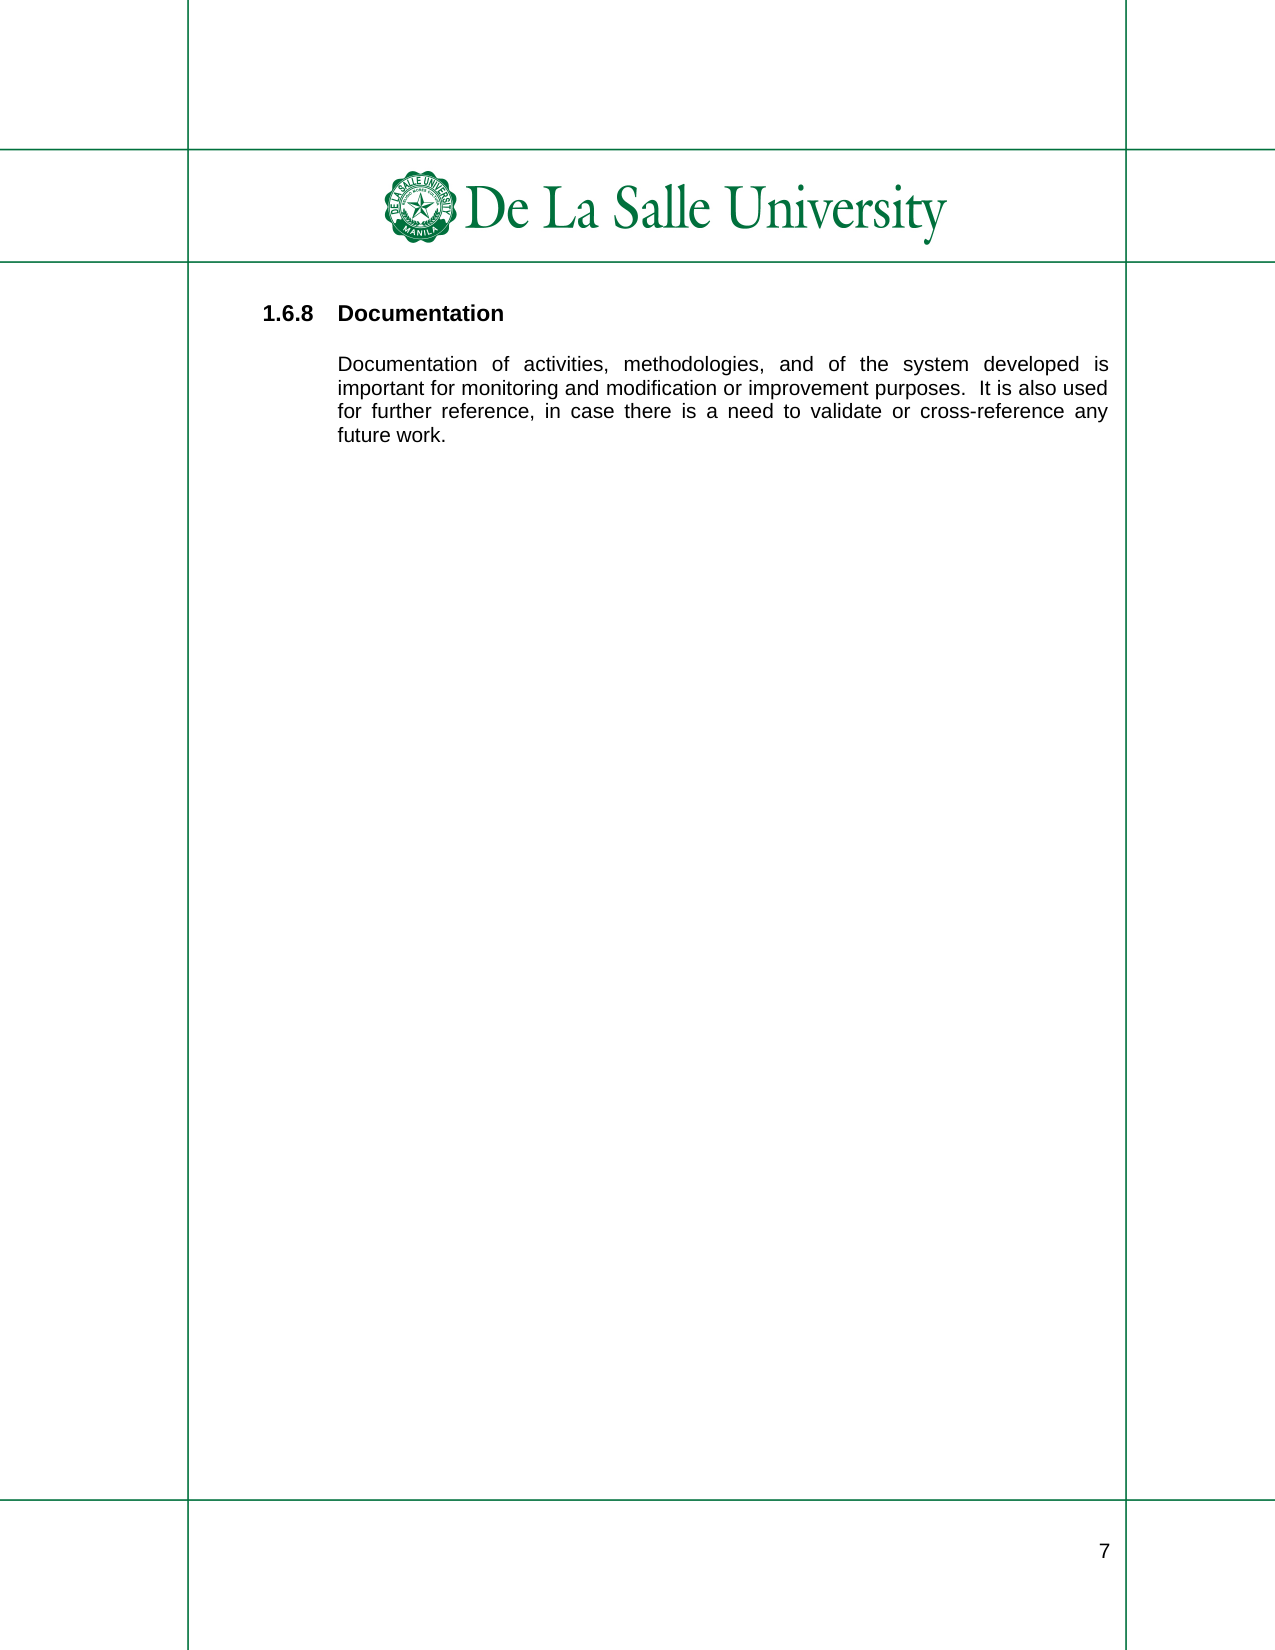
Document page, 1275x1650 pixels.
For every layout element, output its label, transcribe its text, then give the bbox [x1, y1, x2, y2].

text Documentation of activities, methodologies, and of the system developed is important for monitoring and modification or improvement purposes. It is also used for further reference, in case there is a need to validate or cross-reference any future work. [337, 351, 1110, 447]
subtitle Documentation [262, 300, 1110, 326]
picture [0, 0, 1275, 1650]
